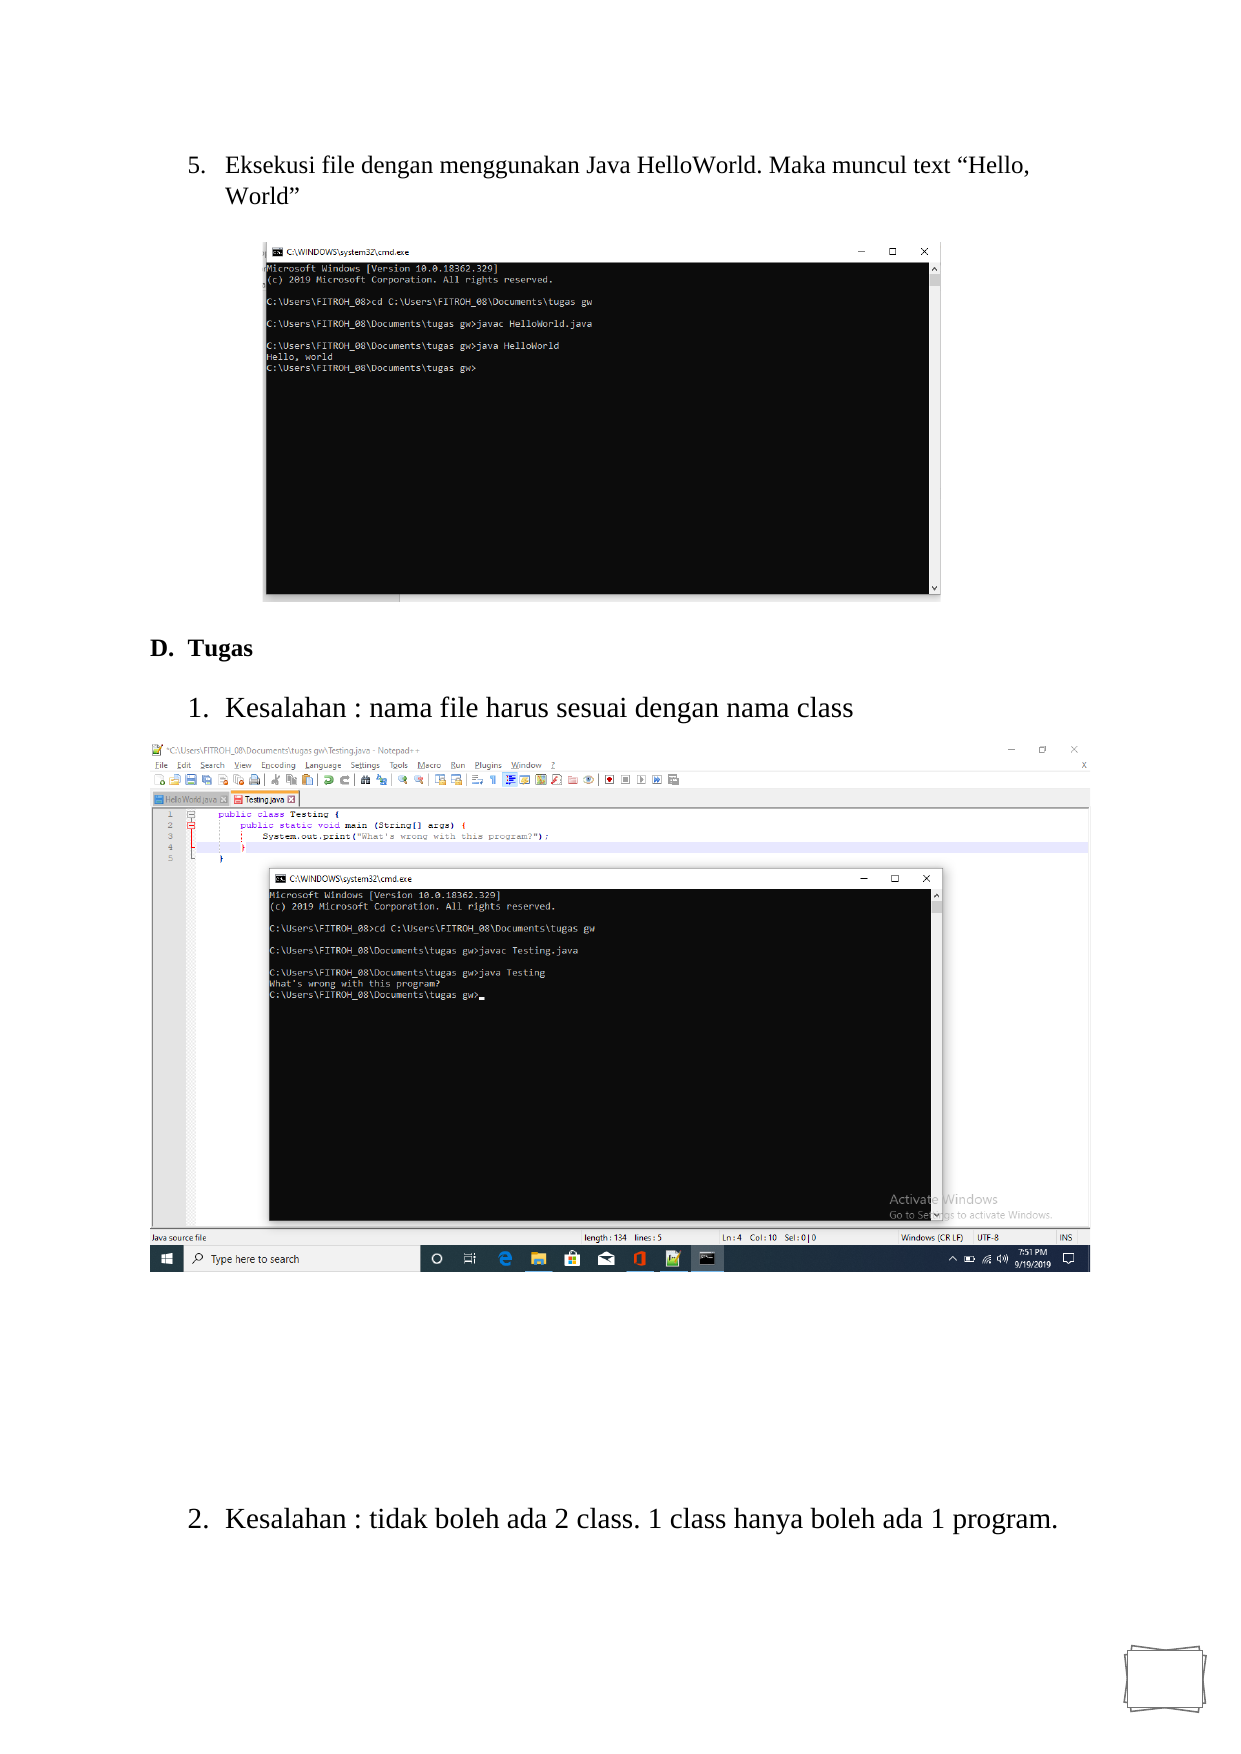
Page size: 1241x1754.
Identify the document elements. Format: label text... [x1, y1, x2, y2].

list Tugas [150, 633, 1090, 661]
picture [150, 742, 1091, 1272]
picture [262, 242, 941, 602]
list Kesalahan : tidak boleh ada 2 class. 1 class hanya boleh ada 1 program. [187, 1502, 1090, 1535]
list Kesalahan : nama file harus sesuai dengan nama class [187, 690, 1090, 724]
list Eksekusi file dengan menggunakan Java HelloWorld. Maka muncul text “Hello, World” [187, 150, 1090, 210]
